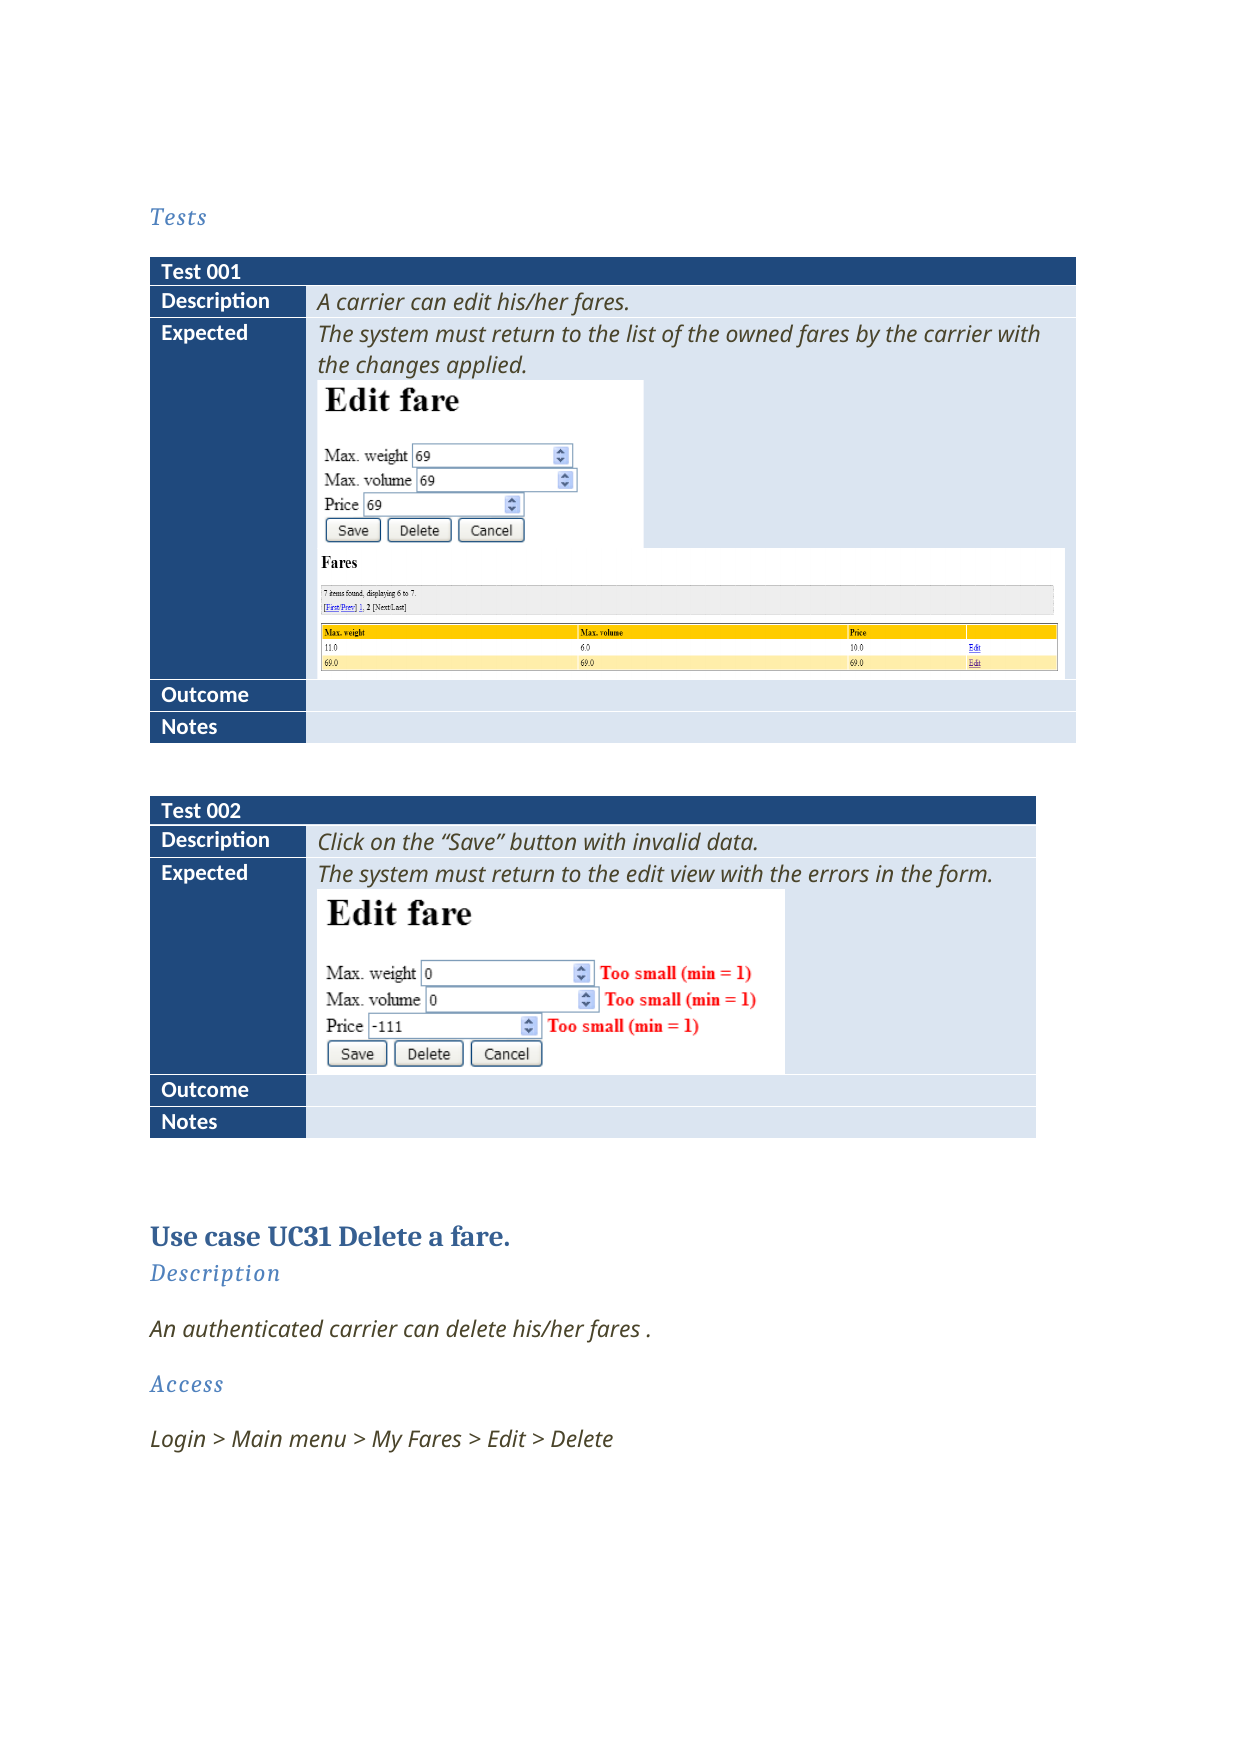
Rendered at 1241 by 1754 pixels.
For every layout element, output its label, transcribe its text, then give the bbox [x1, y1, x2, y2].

table_header Test 001 [150, 257, 1076, 285]
table_cell Expected [150, 858, 306, 1074]
table_cell A carrier can edit his/her fares. [306, 286, 1076, 317]
text An authenticated carrier can delete his/her fares . [150, 1313, 1090, 1344]
table_cell The system must return to the edit view with the errors in the form. [306, 858, 1036, 1074]
table_cell [306, 712, 1076, 743]
table_cell [306, 1107, 1036, 1138]
subtitle Tests [150, 203, 1090, 232]
table_cell [306, 680, 1076, 711]
table_header Test 002 [150, 796, 1036, 824]
table_cell Notes [150, 712, 306, 743]
table_cell Expected [150, 318, 306, 679]
text Login > Main menu > My Fares > Edit > Delete [150, 1423, 1090, 1455]
table_cell Outcome [150, 680, 306, 711]
table_cell Outcome [150, 1075, 306, 1106]
table_cell [306, 1075, 1036, 1106]
picture [317, 380, 1065, 679]
subtitle Access [150, 1369, 1090, 1398]
table_cell The system must return to the list of the owned fares by the carrier with the changes applied. [306, 318, 1076, 679]
table_cell Click on the “Save” button with invalid data. [306, 826, 1036, 857]
picture [317, 889, 785, 1074]
subtitle Description [150, 1259, 1090, 1288]
subtitle Use case UC31 Delete a fare. [150, 1220, 1090, 1254]
table_cell Description [150, 826, 306, 857]
table_cell Notes [150, 1107, 306, 1138]
table_cell Description [150, 286, 306, 317]
